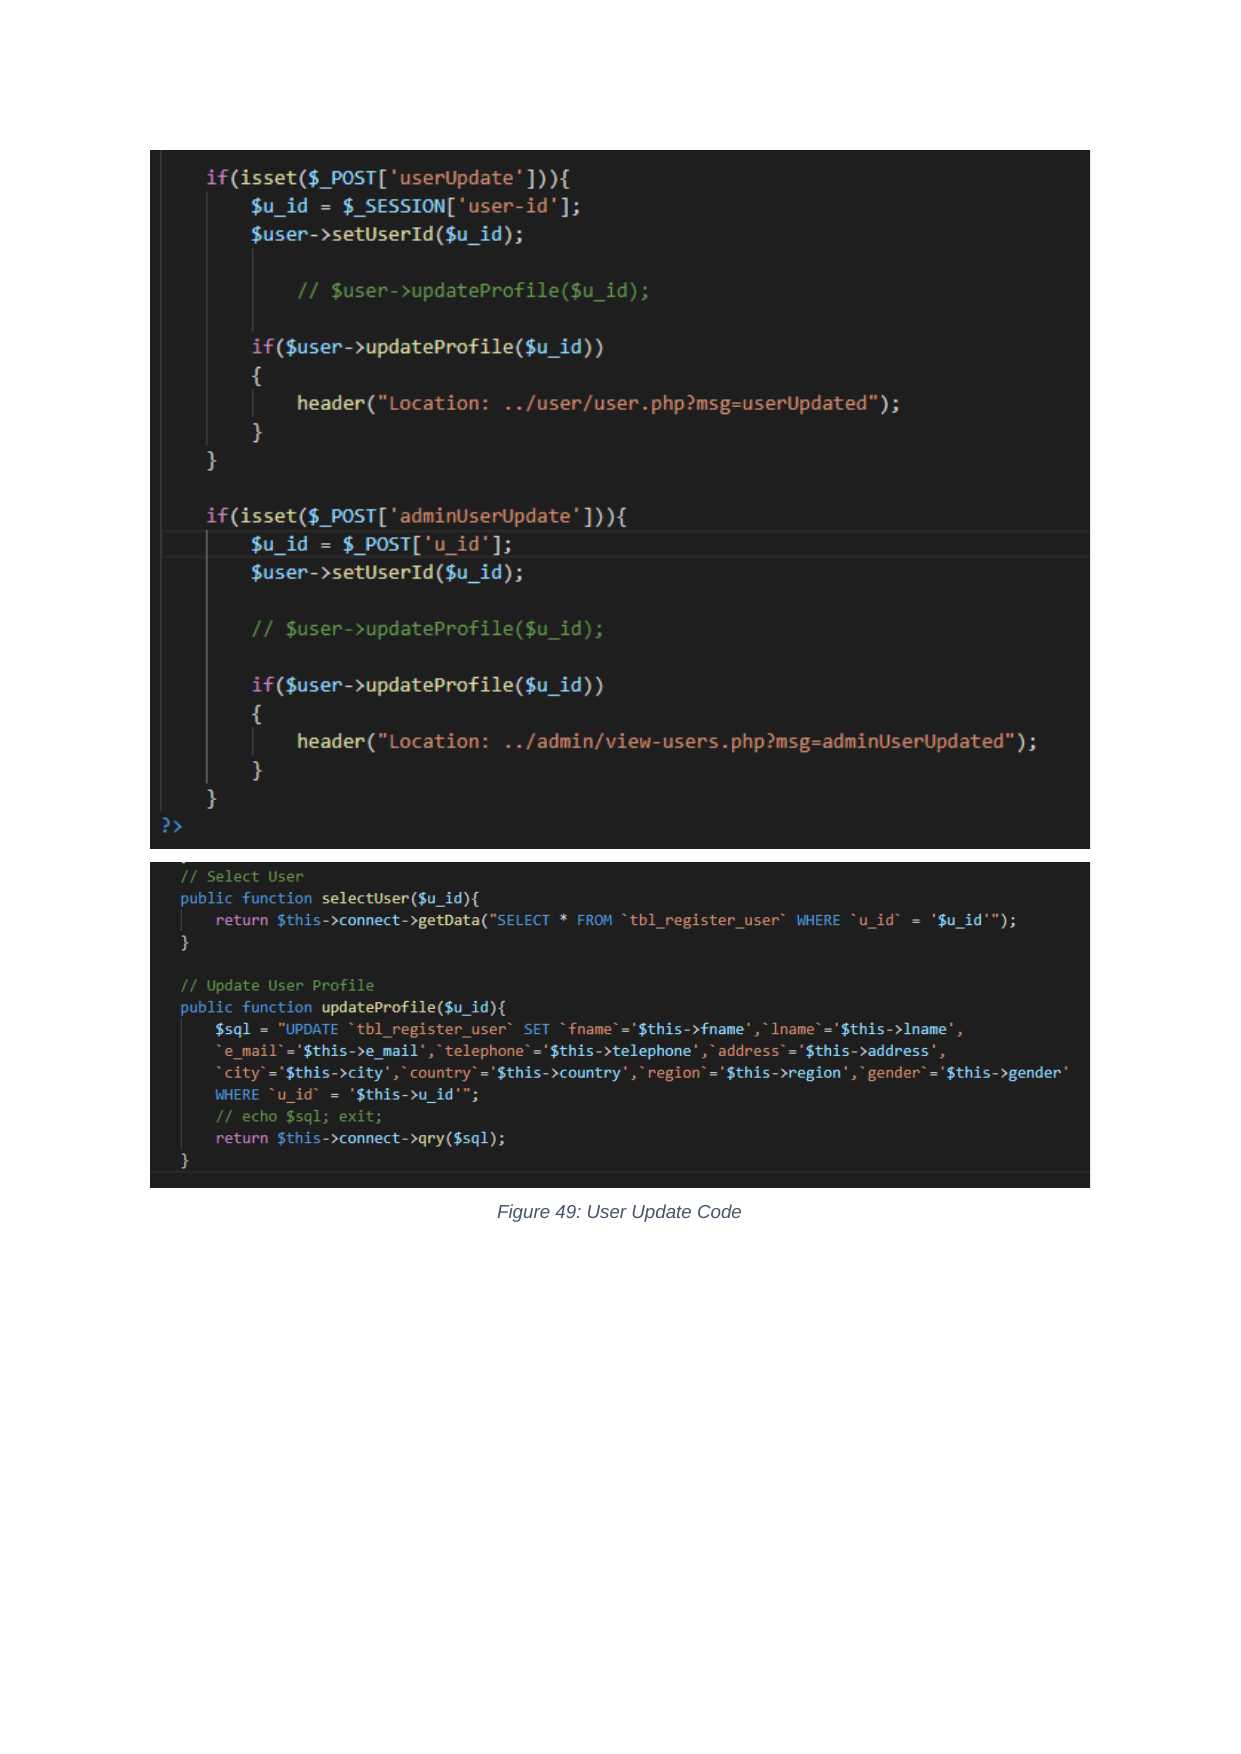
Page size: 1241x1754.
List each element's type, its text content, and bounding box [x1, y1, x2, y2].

picture [150, 150, 1091, 849]
picture [150, 862, 1091, 1188]
